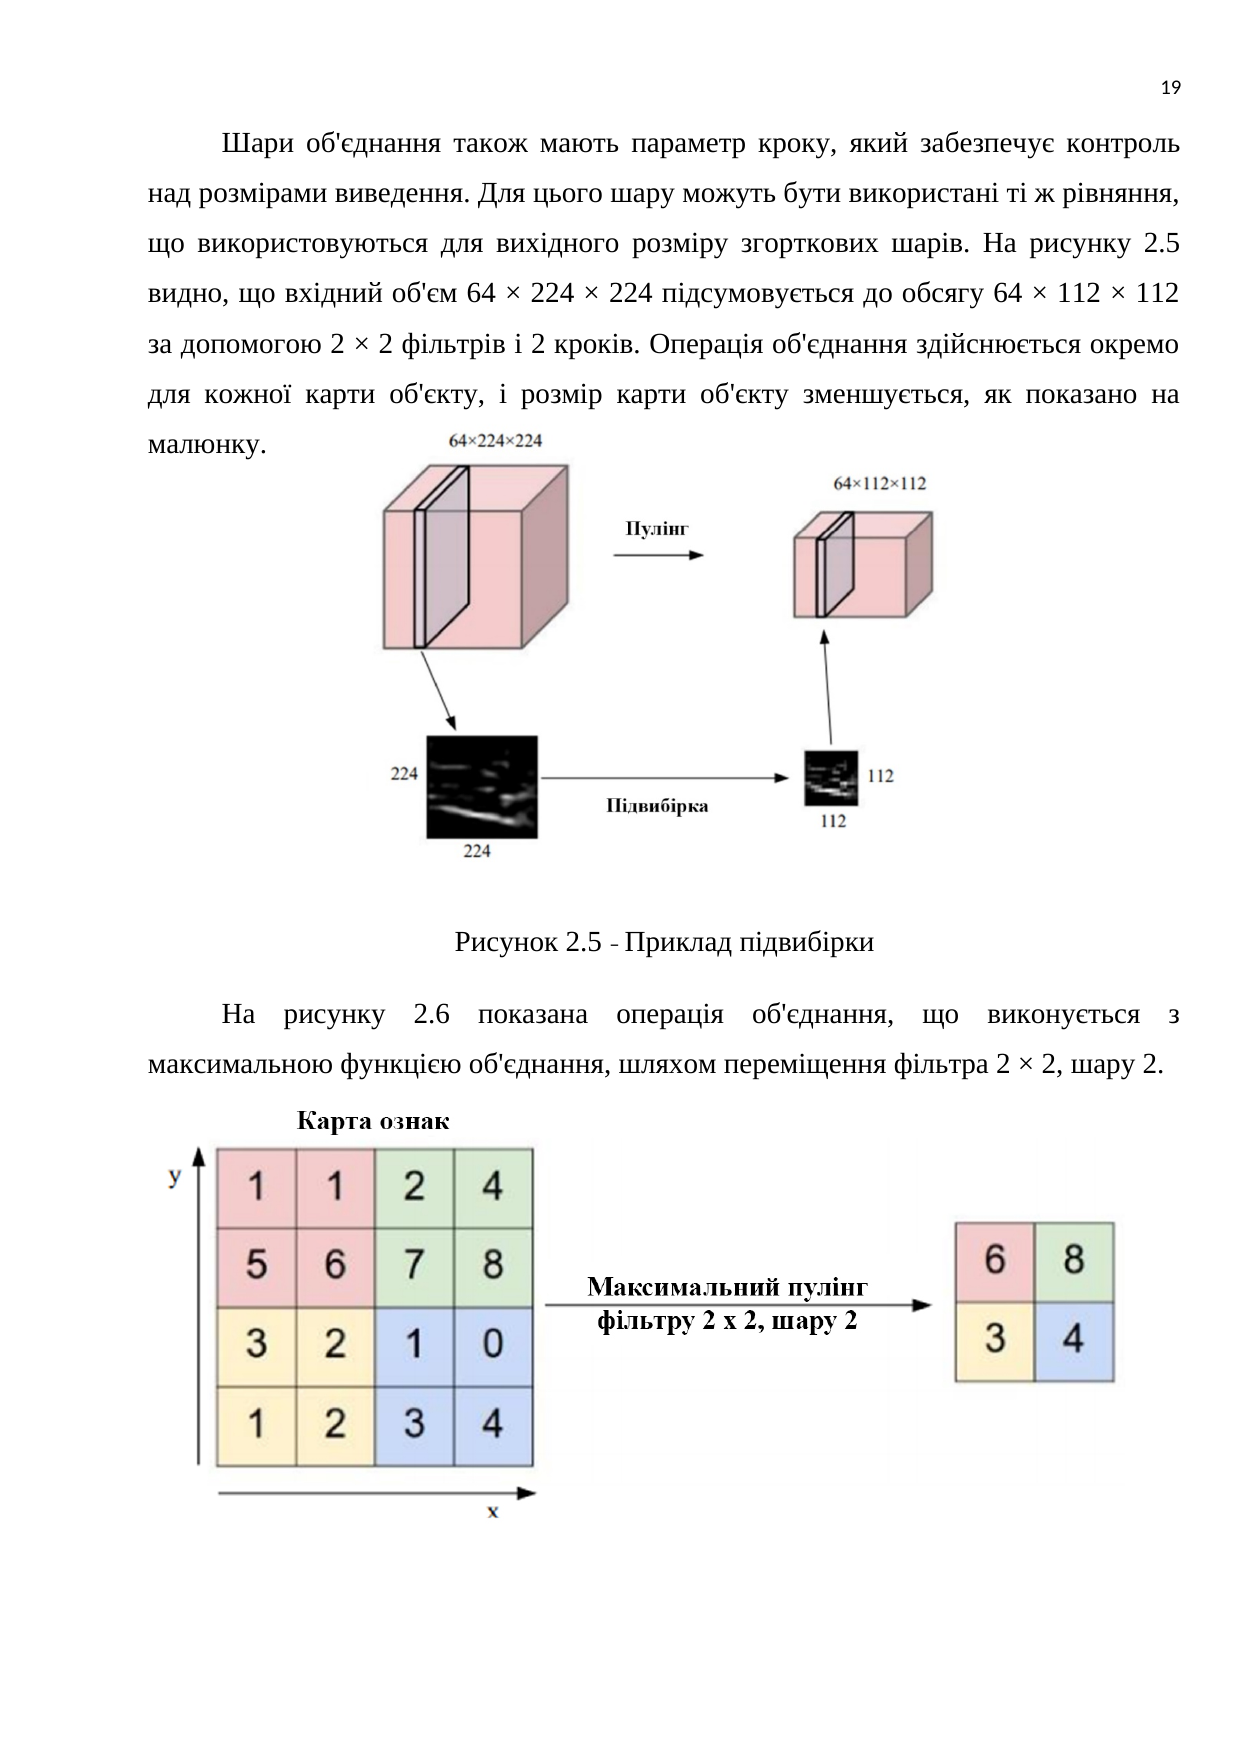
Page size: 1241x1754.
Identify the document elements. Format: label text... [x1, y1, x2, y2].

text Рисунок 2.5 – Приклад підвибірки [148, 924, 1181, 958]
text Шари об'єднання також мають параметр кроку, який забезпечує контроль над розмірами виведення. Для цього шару можуть бути використані ті ж рівняння, що використовуються для вихідного розміру згорткових шарів. На рисунку 2.5 видно, що вхідний об'єм 64 × 224 × 224 підсумовується до обсягу 64 × 112 × 112 за допомогою 2 × 2 фільтрів і 2 кроків. Операція об'єднання здійснюється окремо для кожної карти об'єкту, і розмір карти об'єкту зменшується, як показано на малюнку. [148, 125, 1181, 460]
picture [147, 1098, 1182, 1527]
picture [334, 460, 995, 866]
text На рисунку 2.6 показана операція об'єднання, що виконується з максимальною функцією об'єднання, шляхом переміщення фільтра 2 × 2, шару 2. [148, 996, 1181, 1079]
